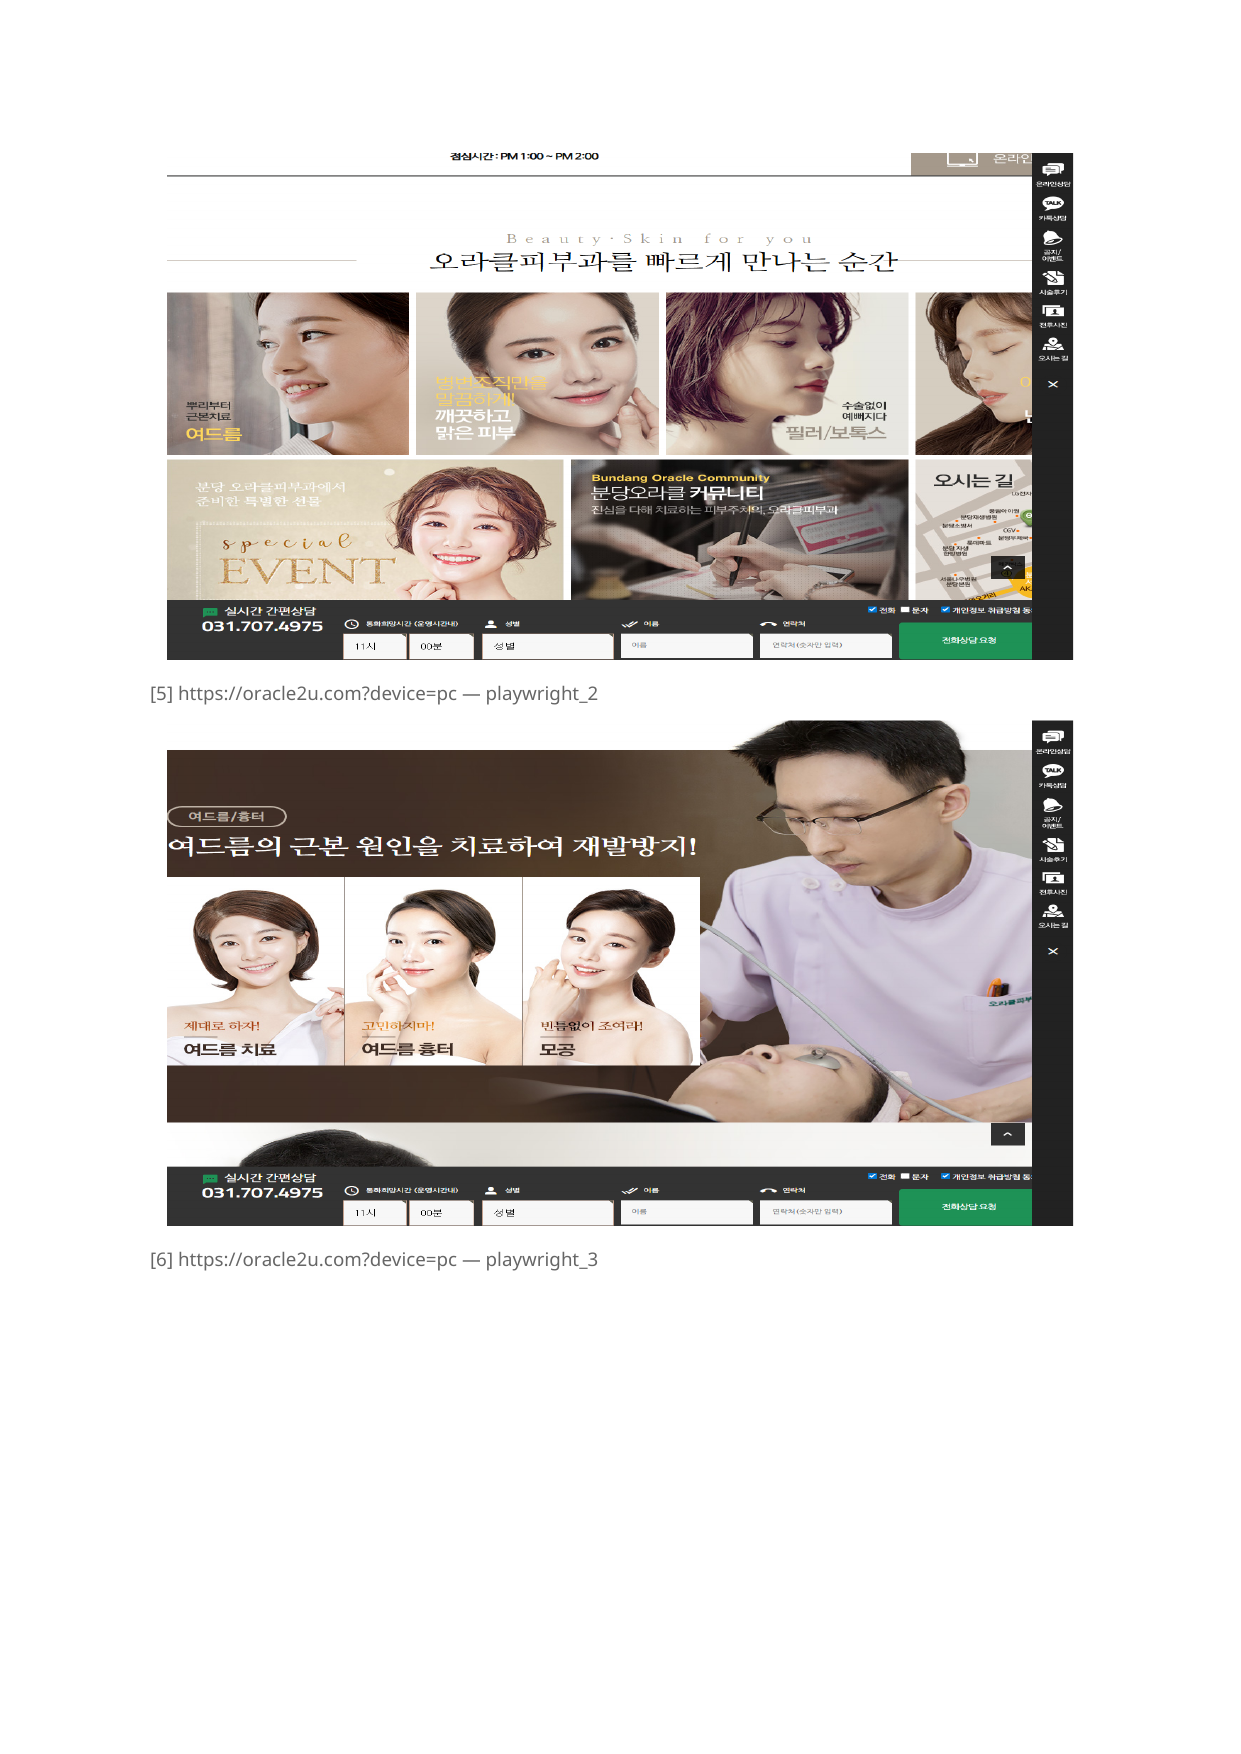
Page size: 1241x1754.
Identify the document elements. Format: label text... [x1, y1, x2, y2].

picture [167, 150, 1074, 660]
picture [167, 716, 1074, 1226]
text [6] https://oracle2u.com?device=pc — playwright_3 [150, 1246, 1090, 1272]
text [5] https://oracle2u.com?device=pc — playwright_2 [150, 680, 1090, 706]
